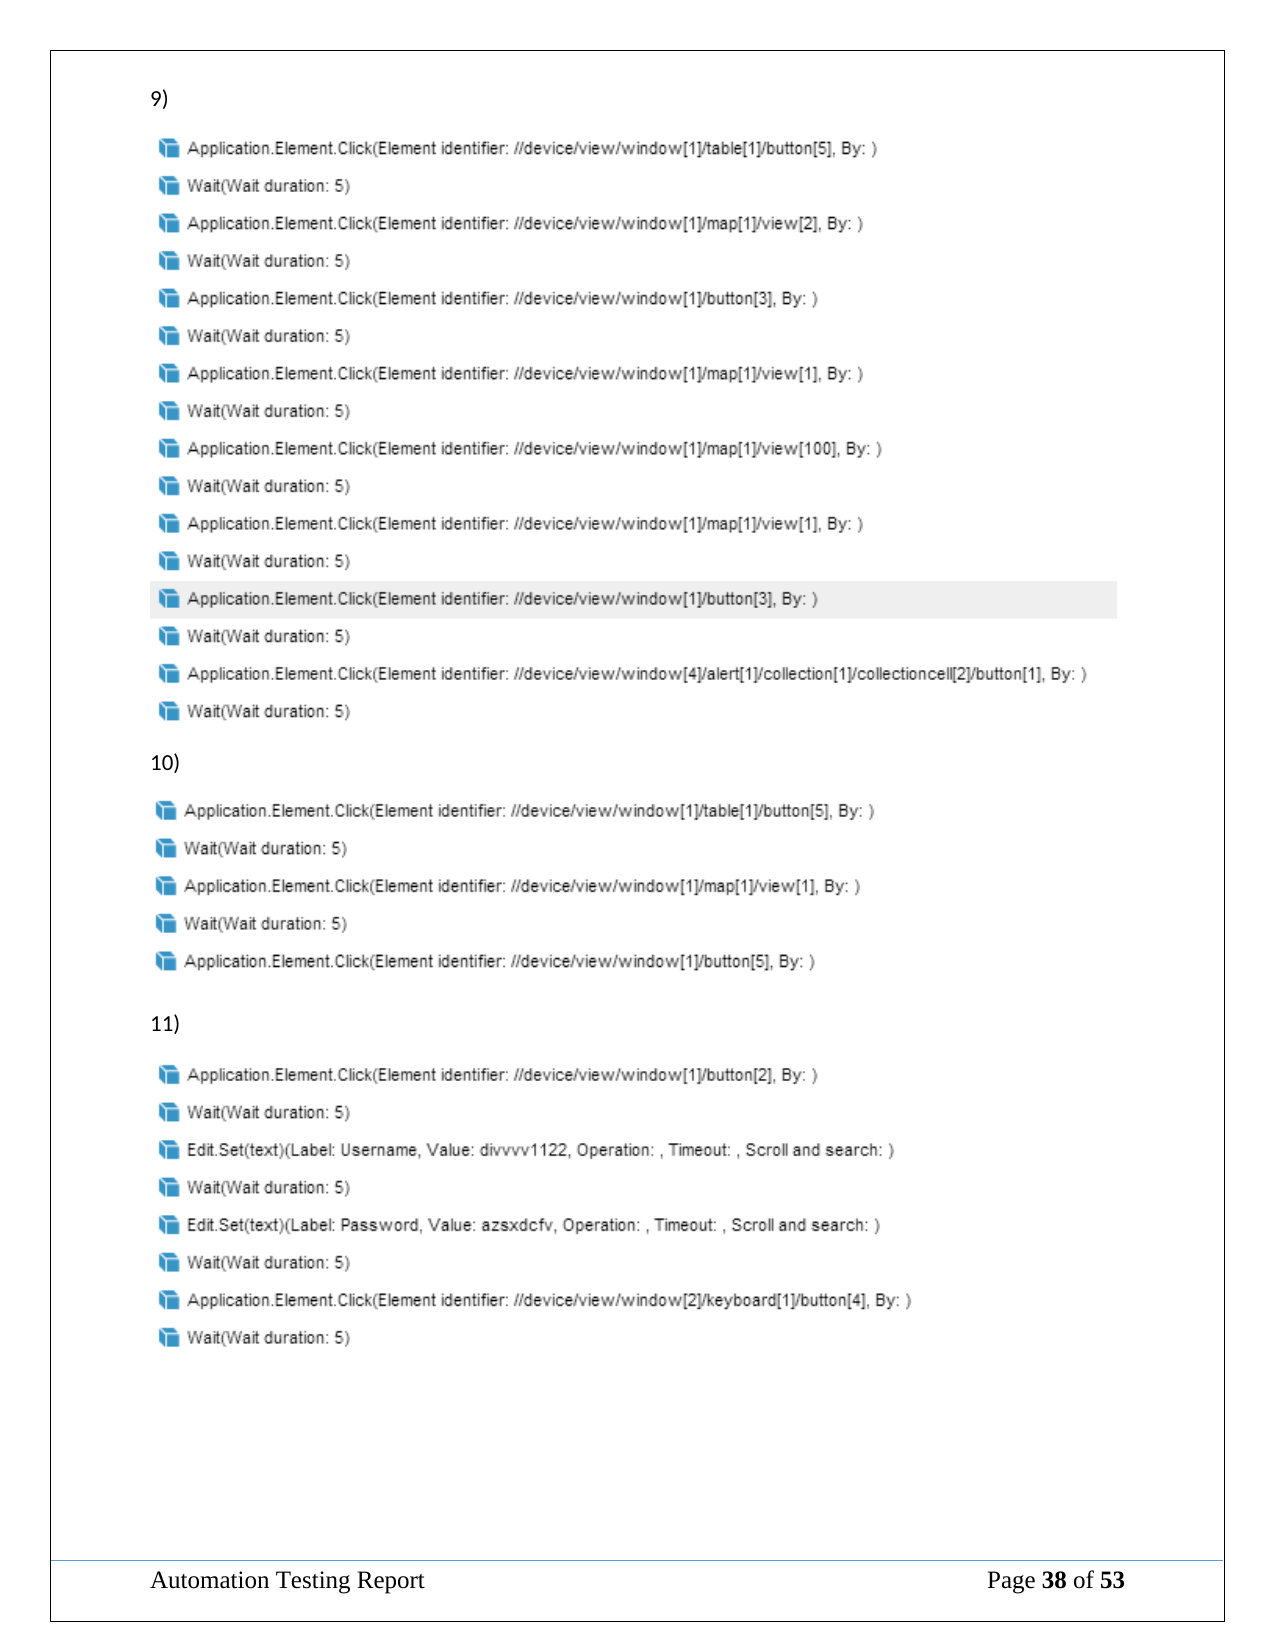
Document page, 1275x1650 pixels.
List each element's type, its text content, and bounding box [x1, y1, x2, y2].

picture [150, 131, 1118, 730]
text 10) [150, 748, 1125, 777]
text 9) [150, 84, 1125, 112]
picture [150, 795, 904, 991]
text 11) [150, 1009, 1125, 1038]
picture [150, 1056, 941, 1372]
